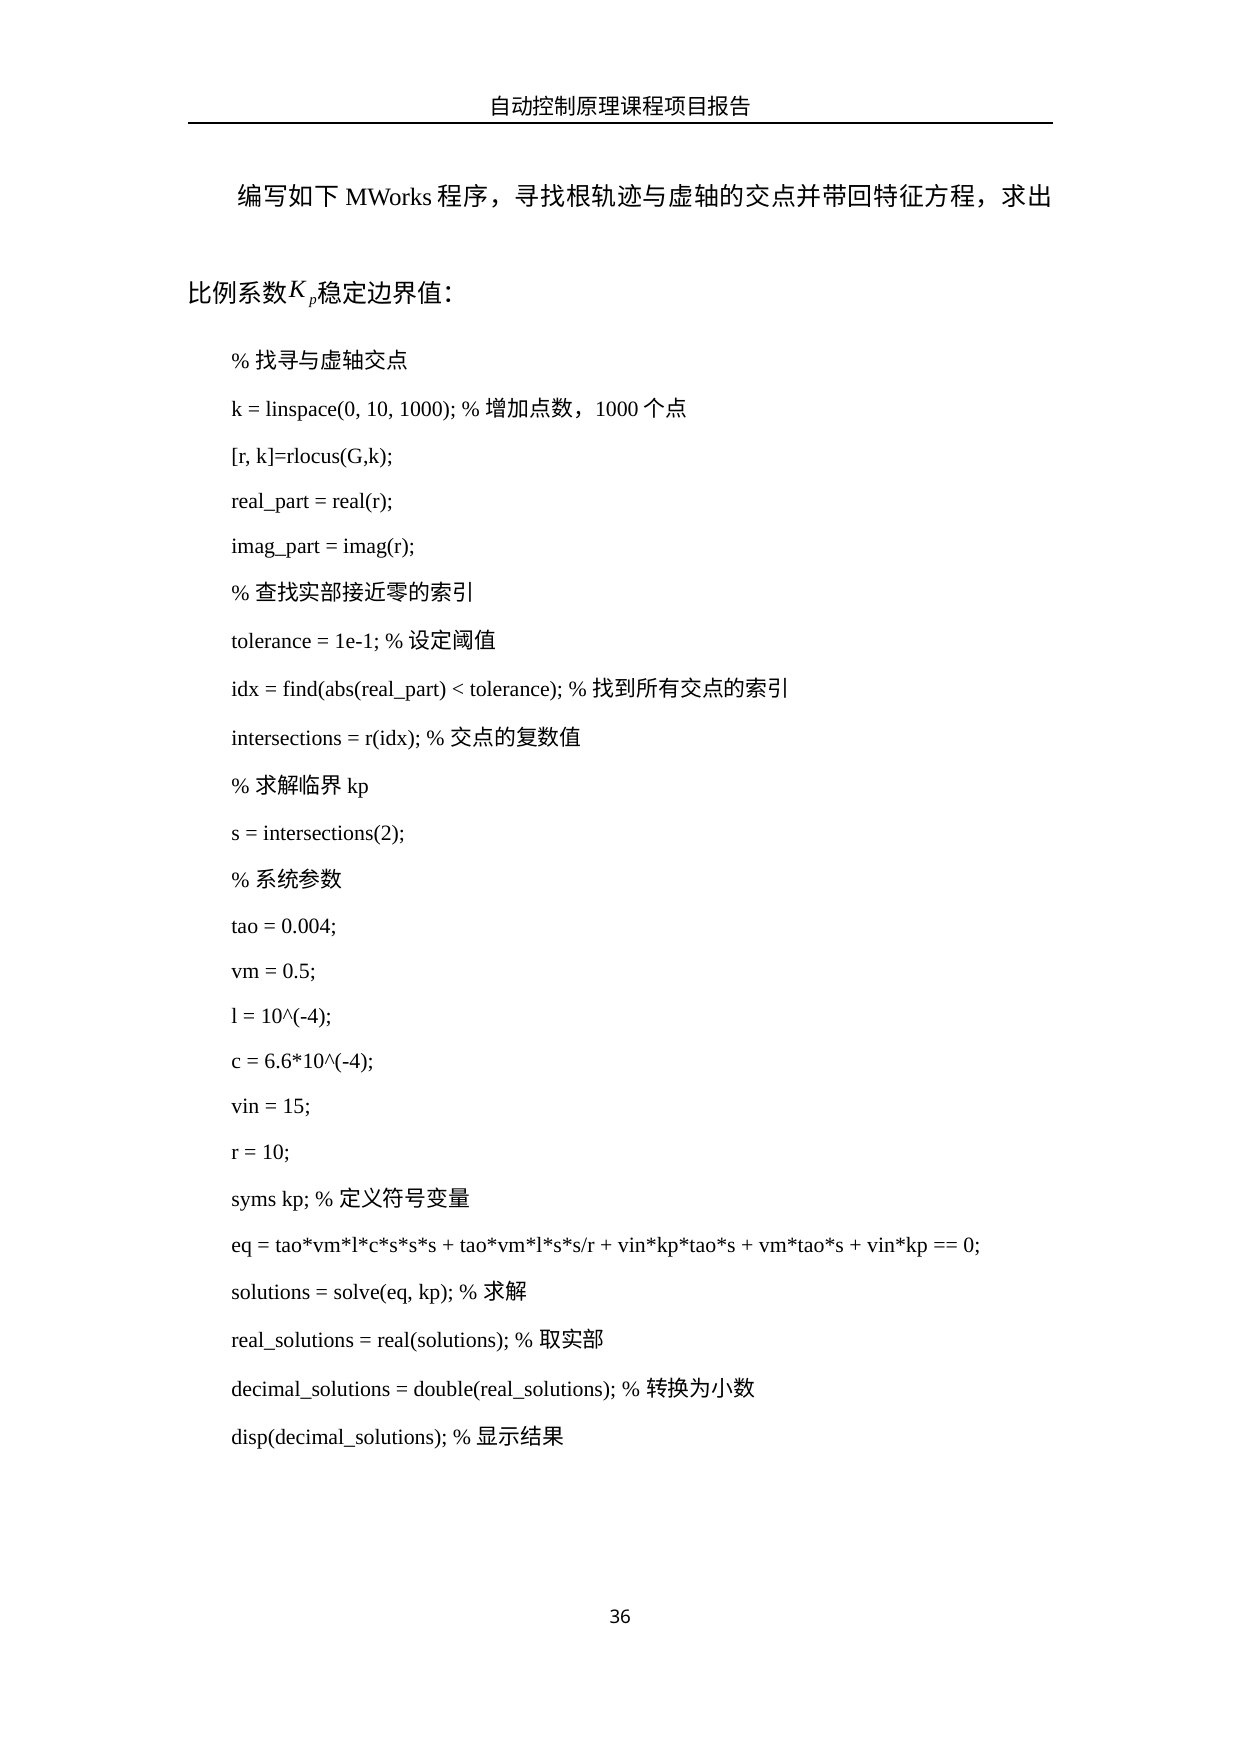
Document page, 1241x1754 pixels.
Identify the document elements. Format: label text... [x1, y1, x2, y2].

text real_part = real(r); [187, 484, 1053, 517]
text tolerance = 1e-1; % 设定阈值 [187, 623, 1053, 655]
text tao = 0.004; [187, 909, 1053, 942]
text % 系统参数 [187, 861, 1053, 894]
text [r, k]=rlocus(G,k); [187, 439, 1053, 472]
text 编写如下MWorks程序，寻找根轨迹与虚轴的交点并带回特征方程，求出比例系数稳定边界值： [187, 162, 1053, 324]
text solutions = solve(eq, kp); % 求解 [187, 1273, 1053, 1306]
text imag_part = imag(r); [187, 529, 1053, 562]
text intersections = r(idx); % 交点的复数值 [187, 719, 1053, 752]
text % 找寻与虚轴交点 [187, 342, 1053, 375]
text s = intersections(2); [187, 816, 1053, 848]
text l = 10^(-4); [187, 1000, 1053, 1032]
text disp(decimal_solutions); % 显示结果 [187, 1418, 1053, 1451]
text k = linspace(0, 10, 1000); % 增加点数，1000个点 [187, 391, 1053, 423]
text syms kp; % 定义符号变量 [187, 1180, 1053, 1213]
text vin = 15; [187, 1090, 1053, 1122]
text r = 10; [187, 1135, 1053, 1167]
text idx = find(abs(real_part) < tolerance); % 找到所有交点的索引 [187, 671, 1053, 703]
text % 求解临界kp [187, 768, 1053, 800]
text % 查找实部接近零的索引 [187, 574, 1053, 607]
text vm = 0.5; [187, 954, 1053, 987]
text real_solutions = real(solutions); % 取实部 [187, 1322, 1053, 1354]
text decimal_solutions = double(real_solutions); % 转换为小数 [187, 1370, 1053, 1403]
text eq = tao*vm*l*c*s*s*s + tao*vm*l*s*s/r + vin*kp*tao*s + vm*tao*s + vin*kp == 0; [187, 1228, 1053, 1261]
text c = 6.6*10^(-4); [187, 1045, 1053, 1077]
